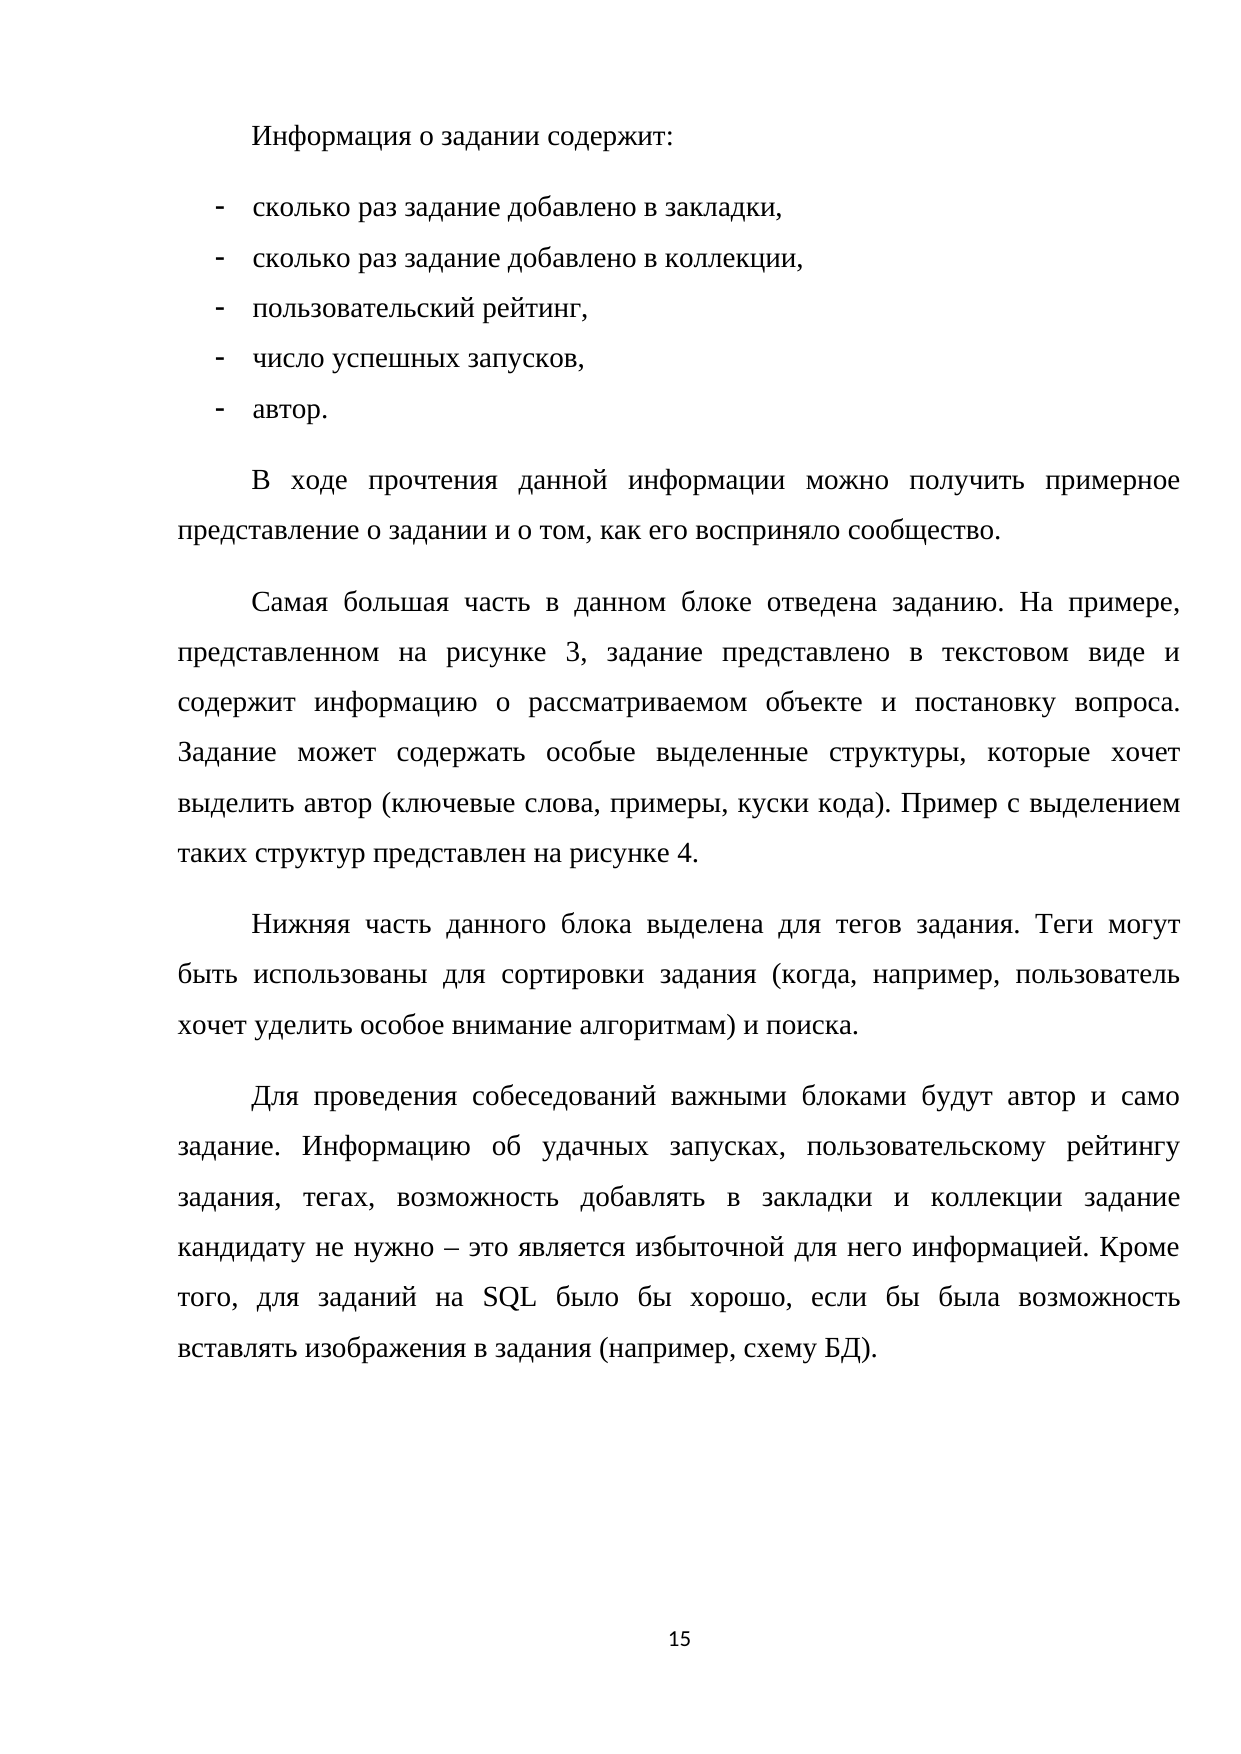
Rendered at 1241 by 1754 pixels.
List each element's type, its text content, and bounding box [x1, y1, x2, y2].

text Самая большая часть в данном блоке отведена заданию. На примере, представленном на рисунке 3, задание представлено в текстовом виде и содержит информацию о рассматриваемом объекте и постановку вопроса. Задание может содержать особые выделенные структуры, которые хочет выделить автор (ключевые слова, примеры, куски кода). Пример с выделением таких структур представлен на рисунке 4. [177, 584, 1181, 869]
list автор. [215, 391, 1181, 424]
text Нижняя часть данного блока выделена для тегов задания. Теги могут быть использованы для сортировки задания (когда, например, пользователь хочет уделить особое внимание алгоритмам) и поиска. [177, 906, 1181, 1041]
text Информация о задании содержит: [177, 118, 1181, 152]
list пользовательский рейтинг, [215, 290, 1181, 324]
text Для проведения собеседований важными блоками будут автор и само задание. Информацию об удачных запусках, пользовательскому рейтингу задания, тегах, возможность добавлять в закладки и коллекции задание кандидату не нужно – это является избыточной для него информацией. Кроме того, для заданий на SQL было бы хорошо, если бы была возможность вставлять изображения в задания (например, схему БД). [177, 1078, 1181, 1363]
list сколько раз задание добавлено в закладки, [215, 189, 1181, 223]
list сколько раз задание добавлено в коллекции, [215, 240, 1181, 273]
text В ходе прочтения данной информации можно получить примерное представление о задании и о том, как его восприняло сообщество. [177, 462, 1181, 546]
list число успешных запусков, [215, 341, 1181, 374]
